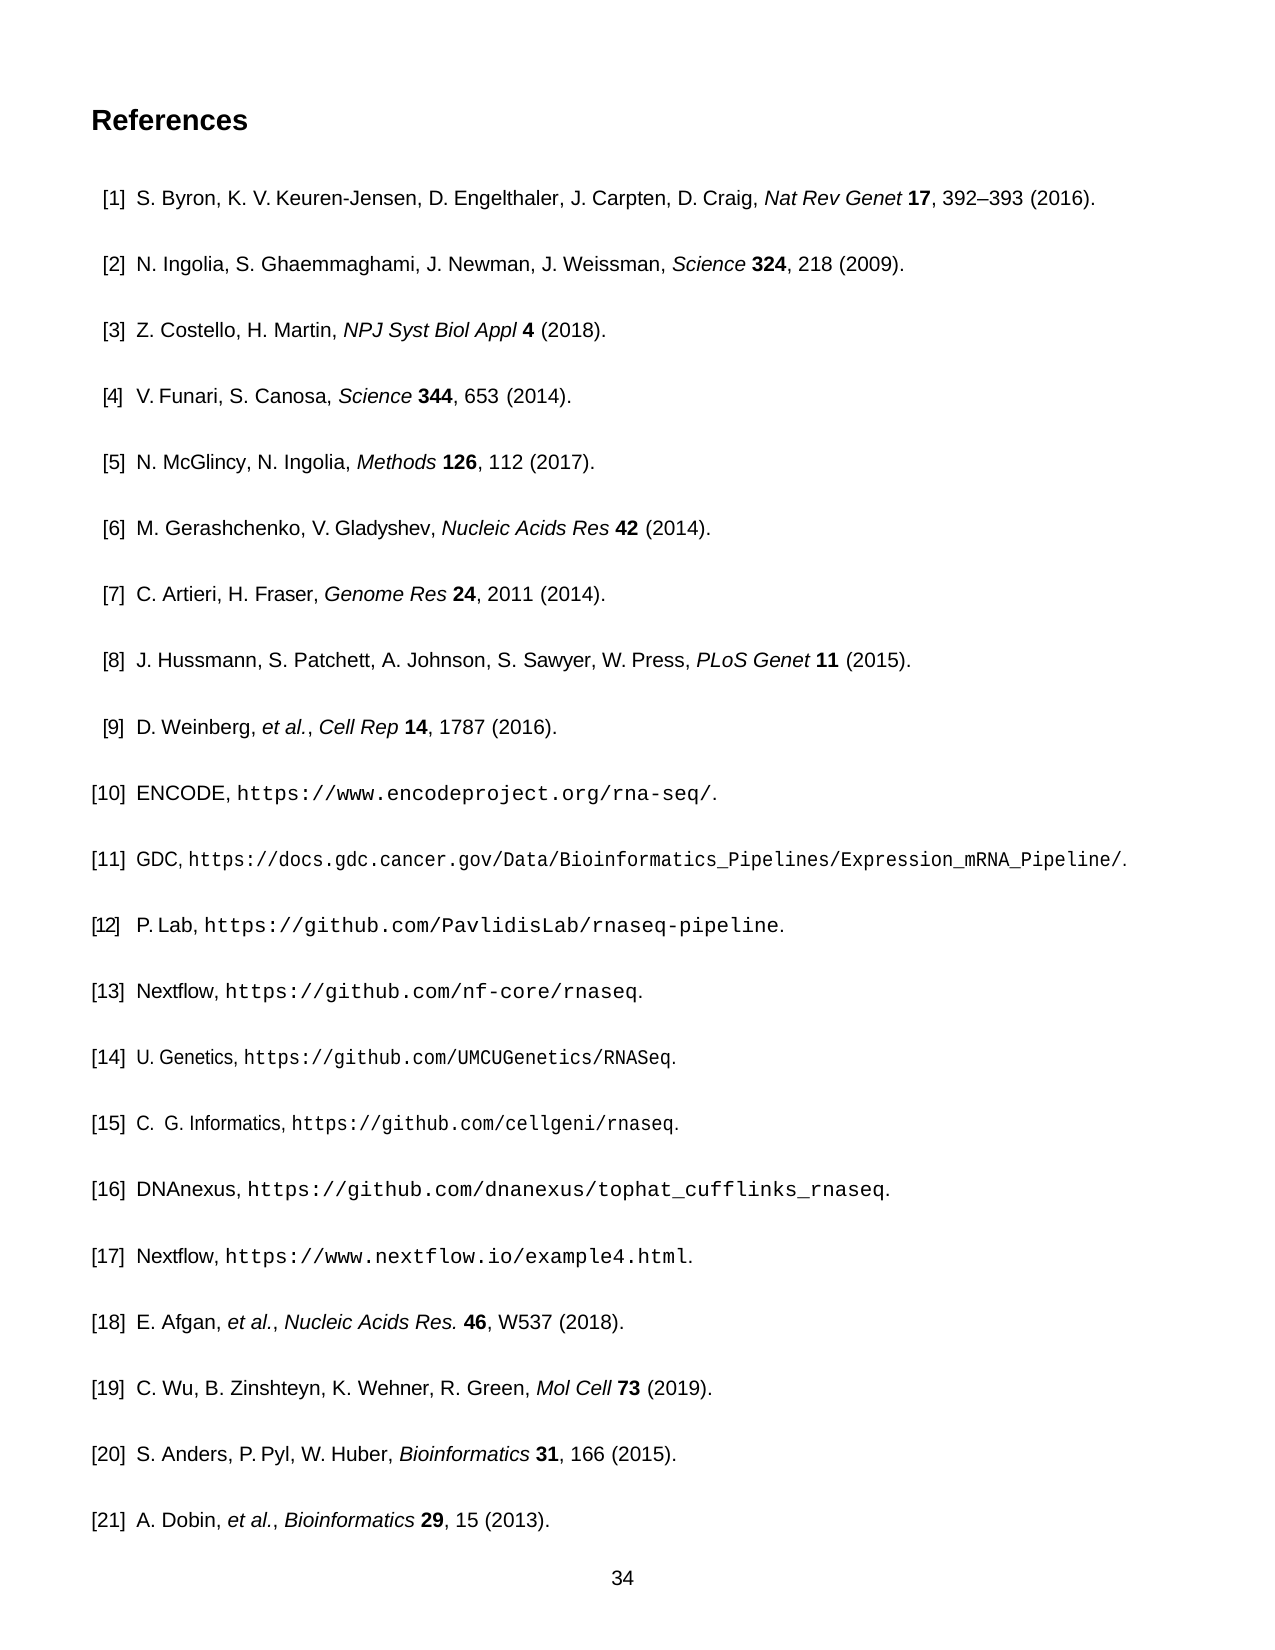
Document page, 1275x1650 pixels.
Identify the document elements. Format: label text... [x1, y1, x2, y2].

list S. Anders, P. Pyl, W. Huber, Bioinformatics 31, 166 (2015). [91, 1442, 1202, 1466]
list Nextflow, https://github.com/nf-core/rnaseq. [91, 979, 1202, 1005]
list N. McGlincy, N. Ingolia, Methods 126, 112 (2017). [102, 450, 1202, 474]
list GDC, https://docs.gdc.cancer.gov/Data/Bioinformatics_Pipelines/Expression_mRNA_Pipeline/. [91, 847, 1202, 872]
list Nextflow, https://www.nextflow.io/example4.html. [91, 1243, 1202, 1269]
list DNAnexus, https://github.com/dnanexus/tophat_cufflinks_rnaseq. [91, 1177, 1202, 1203]
list V. Funari, S. Canosa, Science 344, 653 (2014). [102, 384, 1202, 408]
list C. Wu, B. Zinshteyn, K. Wehner, R. Green, Mol Cell 73 (2019). [91, 1376, 1202, 1399]
list N. Ingolia, S. Ghaemmaghami, J. Newman, J. Weissman, Science 324, 218 (2009). [102, 252, 1202, 276]
list J. Hussmann, S. Patchett, A. Johnson, S. Sawyer, W. Press, PLoS Genet 11 (2015). [102, 648, 1202, 672]
list Z. Costello, H. Martin, NPJ Syst Biol Appl 4 (2018). [102, 318, 1202, 342]
list A. Dobin, et al., Bioinformatics 29, 15 (2013). [91, 1508, 1202, 1532]
list P. Lab, https://github.com/PavlidisLab/rnaseq-pipeline. [91, 913, 1202, 939]
list M. Gerashchenko, V. Gladyshev, Nucleic Acids Res 42 (2014). [102, 516, 1202, 540]
list ENCODE, https://www.encodeproject.org/rna-seq/. [91, 781, 1202, 806]
subtitle References [91, 103, 1202, 137]
list U. Genetics, https://github.com/UMCUGenetics/RNASeq. [91, 1045, 1202, 1071]
list E. Afgan, et al., Nucleic Acids Res. 46, W537 (2018). [91, 1309, 1202, 1333]
list S. Byron, K. V. Keuren-Jensen, D. Engelthaler, J. Carpten, D. Craig, Nat Rev Genet 17, 392–393 (2016). [102, 186, 1202, 210]
list C. Artieri, H. Fraser, Genome Res 24, 2011 (2014). [102, 582, 1202, 606]
list C. G. Informatics, https://github.com/cellgeni/rnaseq. [91, 1111, 1202, 1137]
list D. Weinberg, et al., Cell Rep 14, 1787 (2016). [102, 714, 1202, 738]
